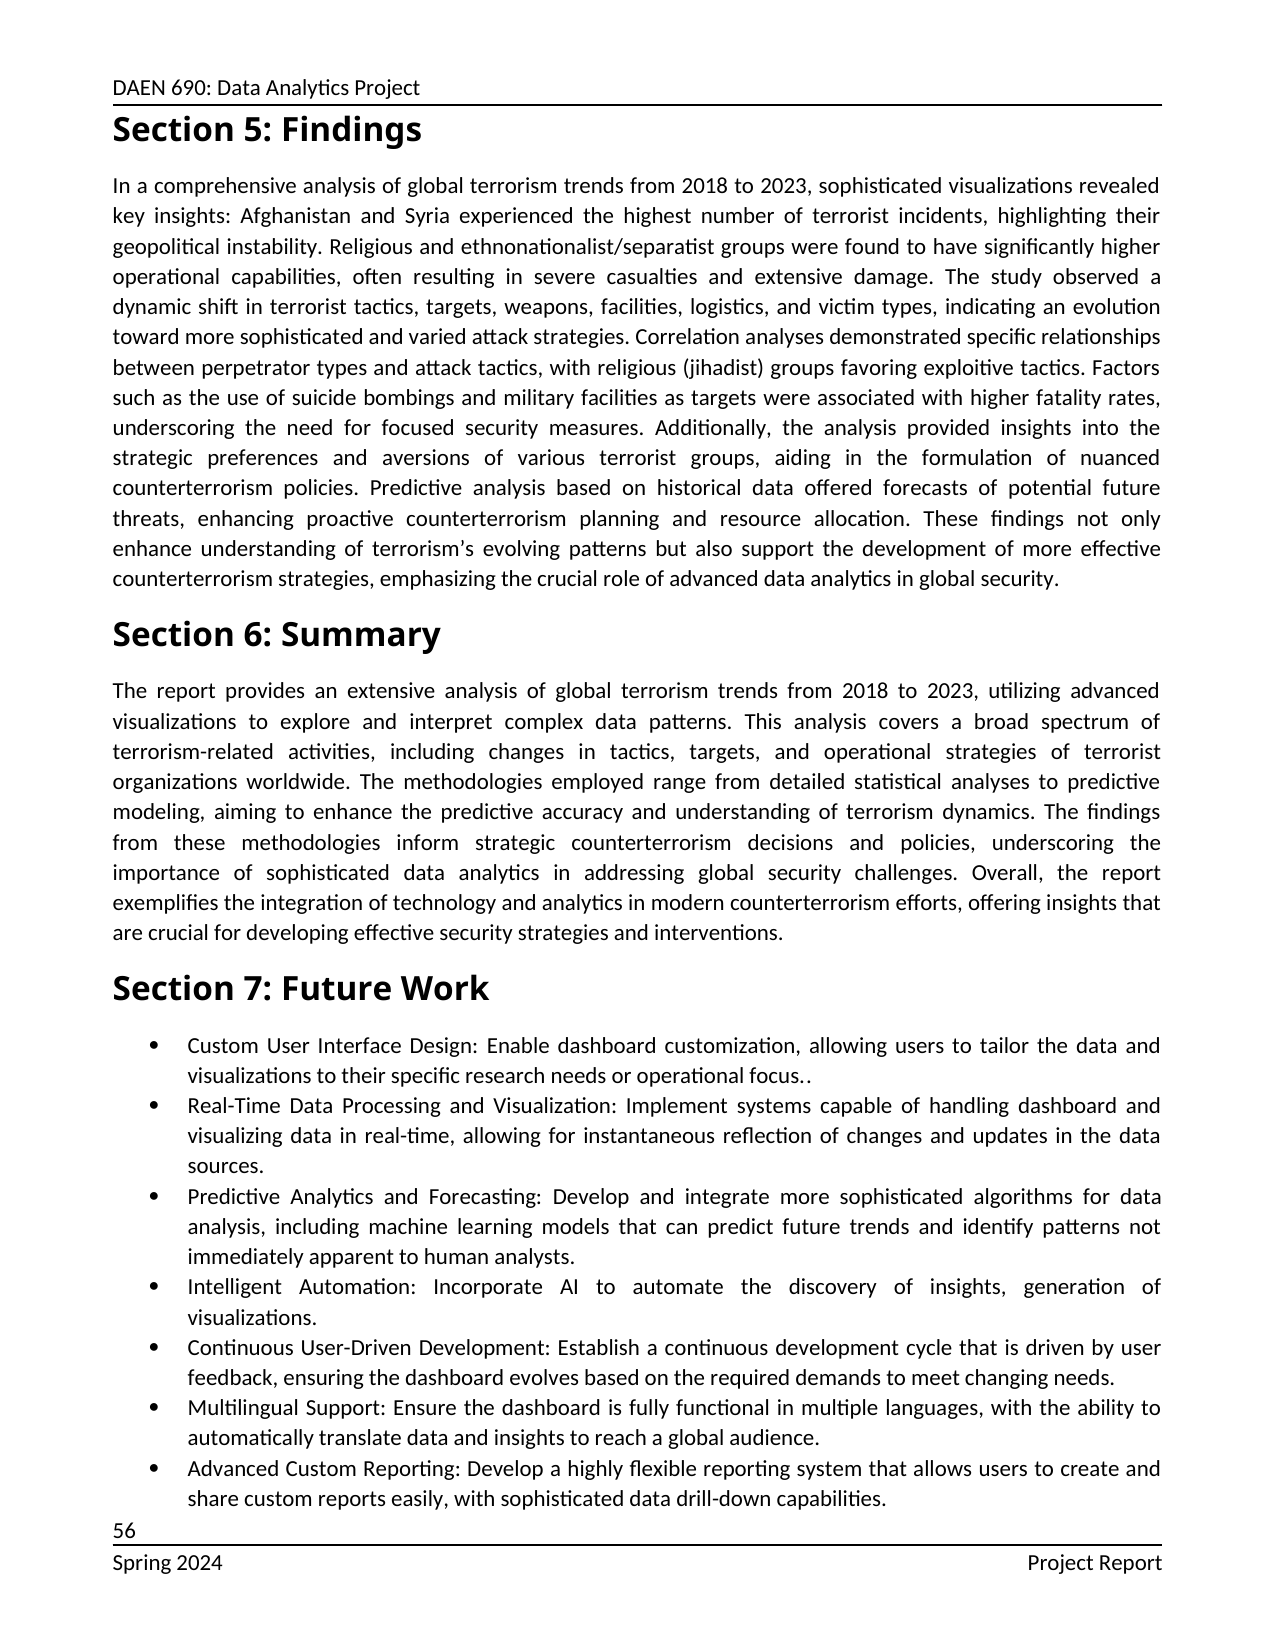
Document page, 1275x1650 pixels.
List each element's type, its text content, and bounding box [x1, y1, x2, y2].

list Multilingual Support: Ensure the dashboard is fully functional in multiple languages, with the ability to automatically translate data and insights to reach a global audience. [150, 1393, 1162, 1451]
list Custom User Interface Design: Enable dashboard customization, allowing users to tailor the data and visualizations to their specific research needs or operational focus.​. [150, 1031, 1162, 1089]
text In a comprehensive analysis of global terrorism trends from 2018 to 2023, sophisticated visualizations revealed key insights: Afghanistan and Syria experienced the highest number of terrorist incidents, highlighting their geopolitical instability. Religious and ethnonationalist/separatist groups were found to have significantly higher operational capabilities, often resulting in severe casualties and extensive damage. The study observed a dynamic shift in terrorist tactics, targets, weapons, facilities, logistics, and victim types, indicating an evolution toward more sophisticated and varied attack strategies. Correlation analyses demonstrated specific relationships between perpetrator types and attack tactics, with religious (jihadist) groups favoring exploitive tactics. Factors such as the use of suicide bombings and military facilities as targets were associated with higher fatality rates, underscoring the need for focused security measures. Additionally, the analysis provided insights into the strategic preferences and aversions of various terrorist groups, aiding in the formulation of nuanced counterterrorism policies. Predictive analysis based on historical data offered forecasts of potential future threats, enhancing proactive counterterrorism planning and resource allocation. These findings not only enhance understanding of terrorism’s evolving patterns but also support the development of more effective counterterrorism strategies, emphasizing the crucial role of advanced data analytics in global security. [112, 171, 1162, 592]
text The report provides an extensive analysis of global terrorism trends from 2018 to 2023, utilizing advanced visualizations to explore and interpret complex data patterns. This analysis covers a broad spectrum of terrorism-related activities, including changes in tactics, targets, and operational strategies of terrorist organizations worldwide. The methodologies employed range from detailed statistical analyses to predictive modeling, aiming to enhance the predictive accuracy and understanding of terrorism dynamics. The findings from these methodologies inform strategic counterterrorism decisions and policies, underscoring the importance of sophisticated data analytics in addressing global security challenges. Overall, the report exemplifies the integration of technology and analytics in modern counterterrorism efforts, offering insights that are crucial for developing effective security strategies and interventions. [112, 677, 1162, 946]
subtitle Findings [112, 106, 1162, 151]
list Advanced Custom Reporting: Develop a highly flexible reporting system that allows users to create and share custom reports easily, with sophisticated data drill-down capabilities. [150, 1454, 1162, 1512]
list Continuous User-Driven Development: Establish a continuous development cycle that is driven by user feedback, ensuring the dashboard evolves based on the required demands to meet changing needs. [150, 1333, 1162, 1391]
list Predictive Analytics and Forecasting: Develop and integrate more sophisticated algorithms for data analysis, including machine learning models that can predict future trends and identify patterns not immediately apparent to human analysts.​ [150, 1182, 1162, 1270]
subtitle Summary [112, 611, 1162, 656]
subtitle Future Work [112, 965, 1162, 1011]
list Real-Time Data Processing and Visualization: Implement systems capable of handling dashboard and visualizing data in real-time, allowing for instantaneous reflection of changes and updates in the data sources. [150, 1091, 1162, 1179]
list Intelligent Automation: Incorporate AI to automate the discovery of insights, generation of visualizations. [150, 1272, 1162, 1331]
